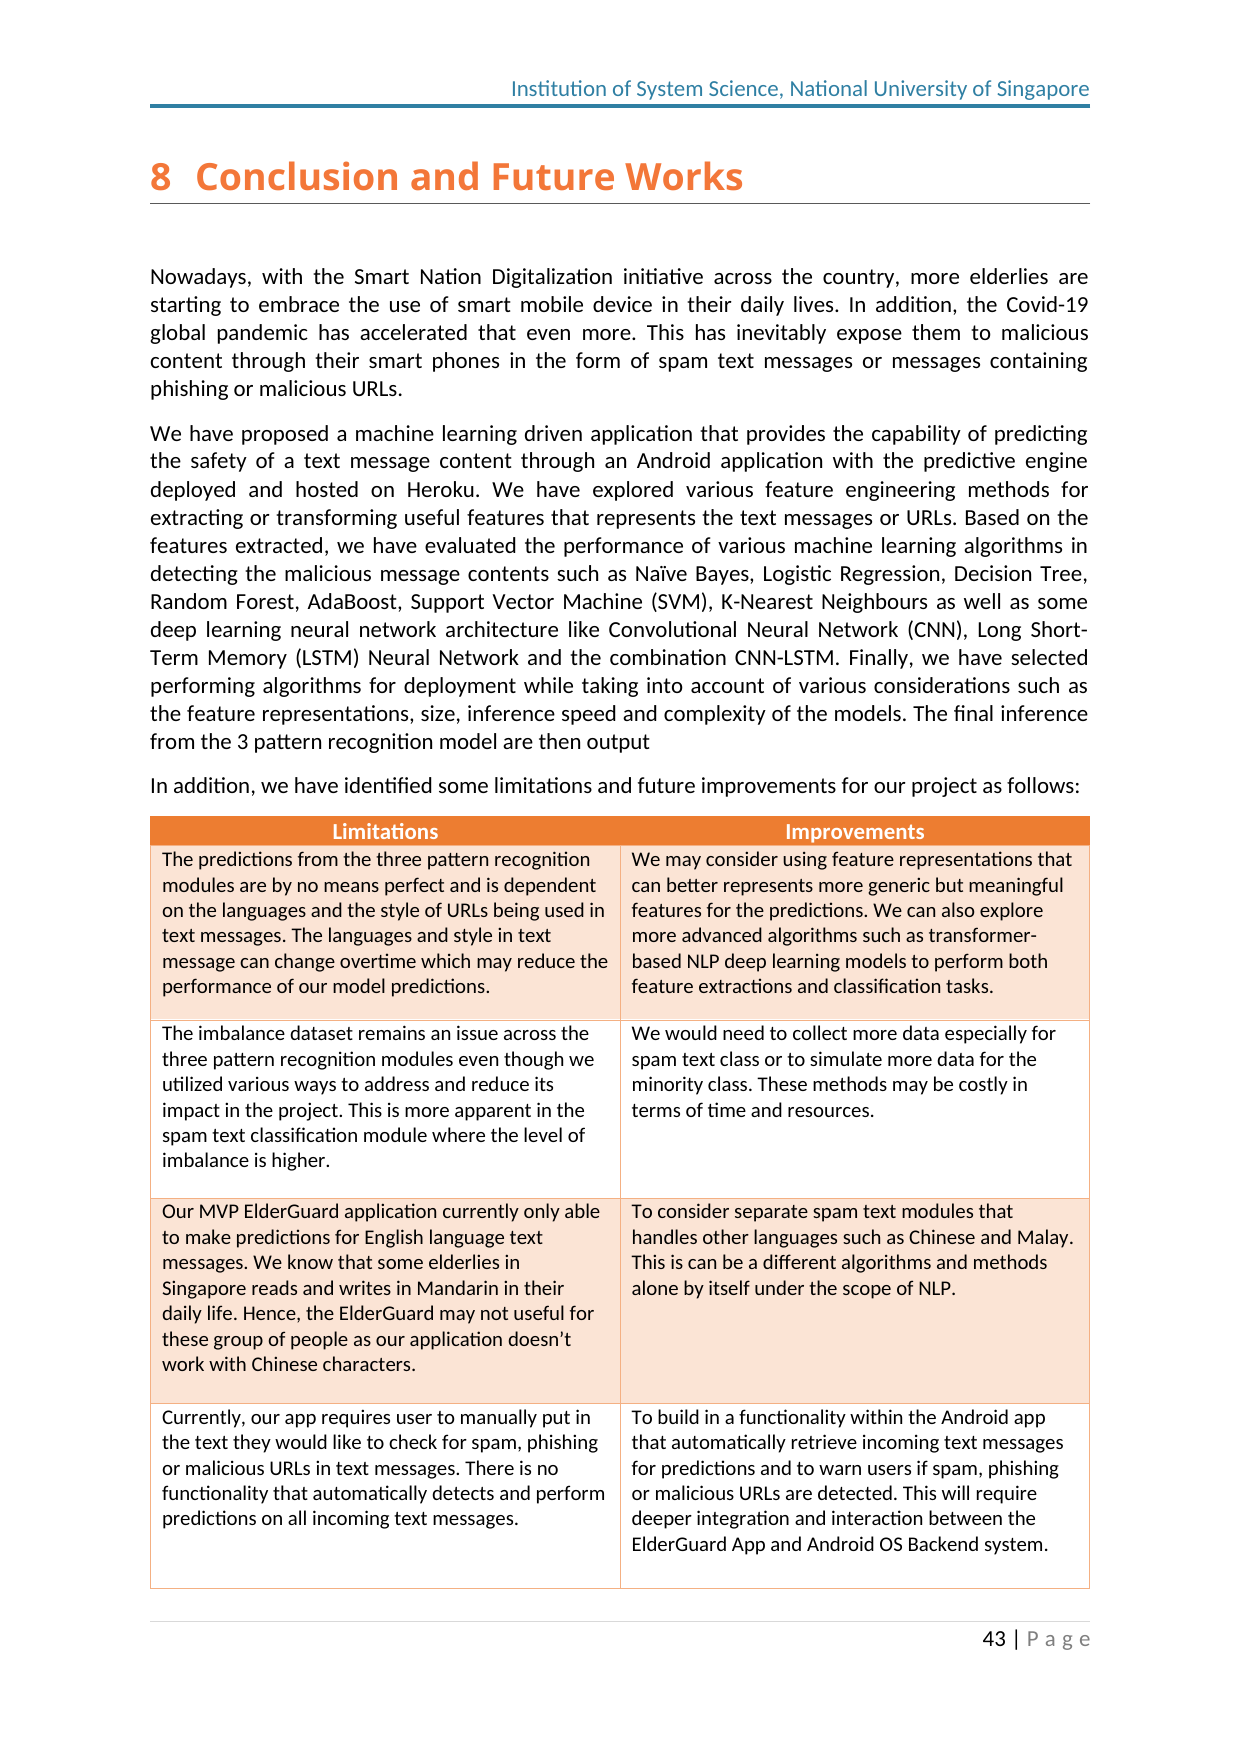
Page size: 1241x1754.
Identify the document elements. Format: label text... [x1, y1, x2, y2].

table_cell To build in a functionality within the Android app that automatically retrieve incoming text messages for predictions and to warn users if spam, phishing or malicious URLs are detected. This will require deeper integration and interaction between the ElderGuard App and Android OS Backend system. [621, 1404, 1089, 1588]
text In addition, we have identified some limitations and future improvements for our project as follows: [150, 772, 1090, 799]
text Nowadays, with the Smart Nation Digitalization initiative across the country, more elderlies are starting to embrace the use of smart mobile device in their daily lives. In addition, the Covid-19 global pandemic has accelerated that even more. This has inevitably expose them to malicious content through their smart phones in the form of spam text messages or messages containing phishing or malicious URLs. [150, 262, 1090, 402]
table_cell Our MVP ElderGuard application currently only able to make predictions for English language text messages. We know that some elderlies in Singapore reads and writes in Mandarin in their daily life. Hence, the ElderGuard may not useful for these group of people as our application doesn’t work with Chinese characters. [151, 1199, 620, 1403]
table_header Limitations [151, 817, 620, 845]
table_cell The predictions from the three pattern recognition modules are by no means perfect and is dependent on the languages and the style of URLs being used in text messages. The languages and style in text message can change overtime which may reduce the performance of our model predictions. [151, 846, 620, 1019]
text We have proposed a machine learning driven application that provides the capability of predicting the safety of a text message content through an Android application with the predictive engine deployed and hosted on Heroku. We have explored various feature engineering methods for extracting or transforming useful features that represents the text messages or URLs. Based on the features extracted, we have evaluated the performance of various machine learning algorithms in detecting the malicious message contents such as Naïve Bayes, Logistic Regression, Decision Tree, Random Forest, AdaBoost, Support Vector Machine (SVM), K-Nearest Neighbours as well as some deep learning neural network architecture like Convolutional Neural Network (CNN), Long Short-Term Memory (LSTM) Neural Network and the combination CNN-LSTM. Finally, we have selected performing algorithms for deployment while taking into account of various considerations such as the feature representations, size, inference speed and complexity of the models. The final inference from the 3 pattern recognition model are then output [150, 419, 1090, 755]
table_cell To consider separate spam text modules that handles other languages such as Chinese and Malay. This is can be a different algorithms and methods alone by itself under the scope of NLP. [621, 1199, 1089, 1403]
table_cell Currently, our app requires user to manually put in the text they would like to check for spam, phishing or malicious URLs in text messages. There is no functionality that automatically detects and perform predictions on all incoming text messages. [151, 1404, 620, 1588]
subtitle Conclusion and Future Works [150, 150, 1090, 203]
table_header Improvements [621, 817, 1089, 845]
table_cell The imbalance dataset remains an issue across the three pattern recognition modules even though we utilized various ways to address and reduce its impact in the project. This is more apparent in the spam text classification module where the level of imbalance is higher. [151, 1021, 620, 1198]
table_cell We may consider using feature representations that can better represents more generic but meaningful features for the predictions. We can also explore more advanced algorithms such as transformer-based NLP deep learning models to perform both feature extractions and classification tasks. [621, 846, 1089, 1019]
table_cell We would need to collect more data especially for spam text class or to simulate more data for the minority class. These methods may be costly in terms of time and resources. [621, 1021, 1089, 1198]
